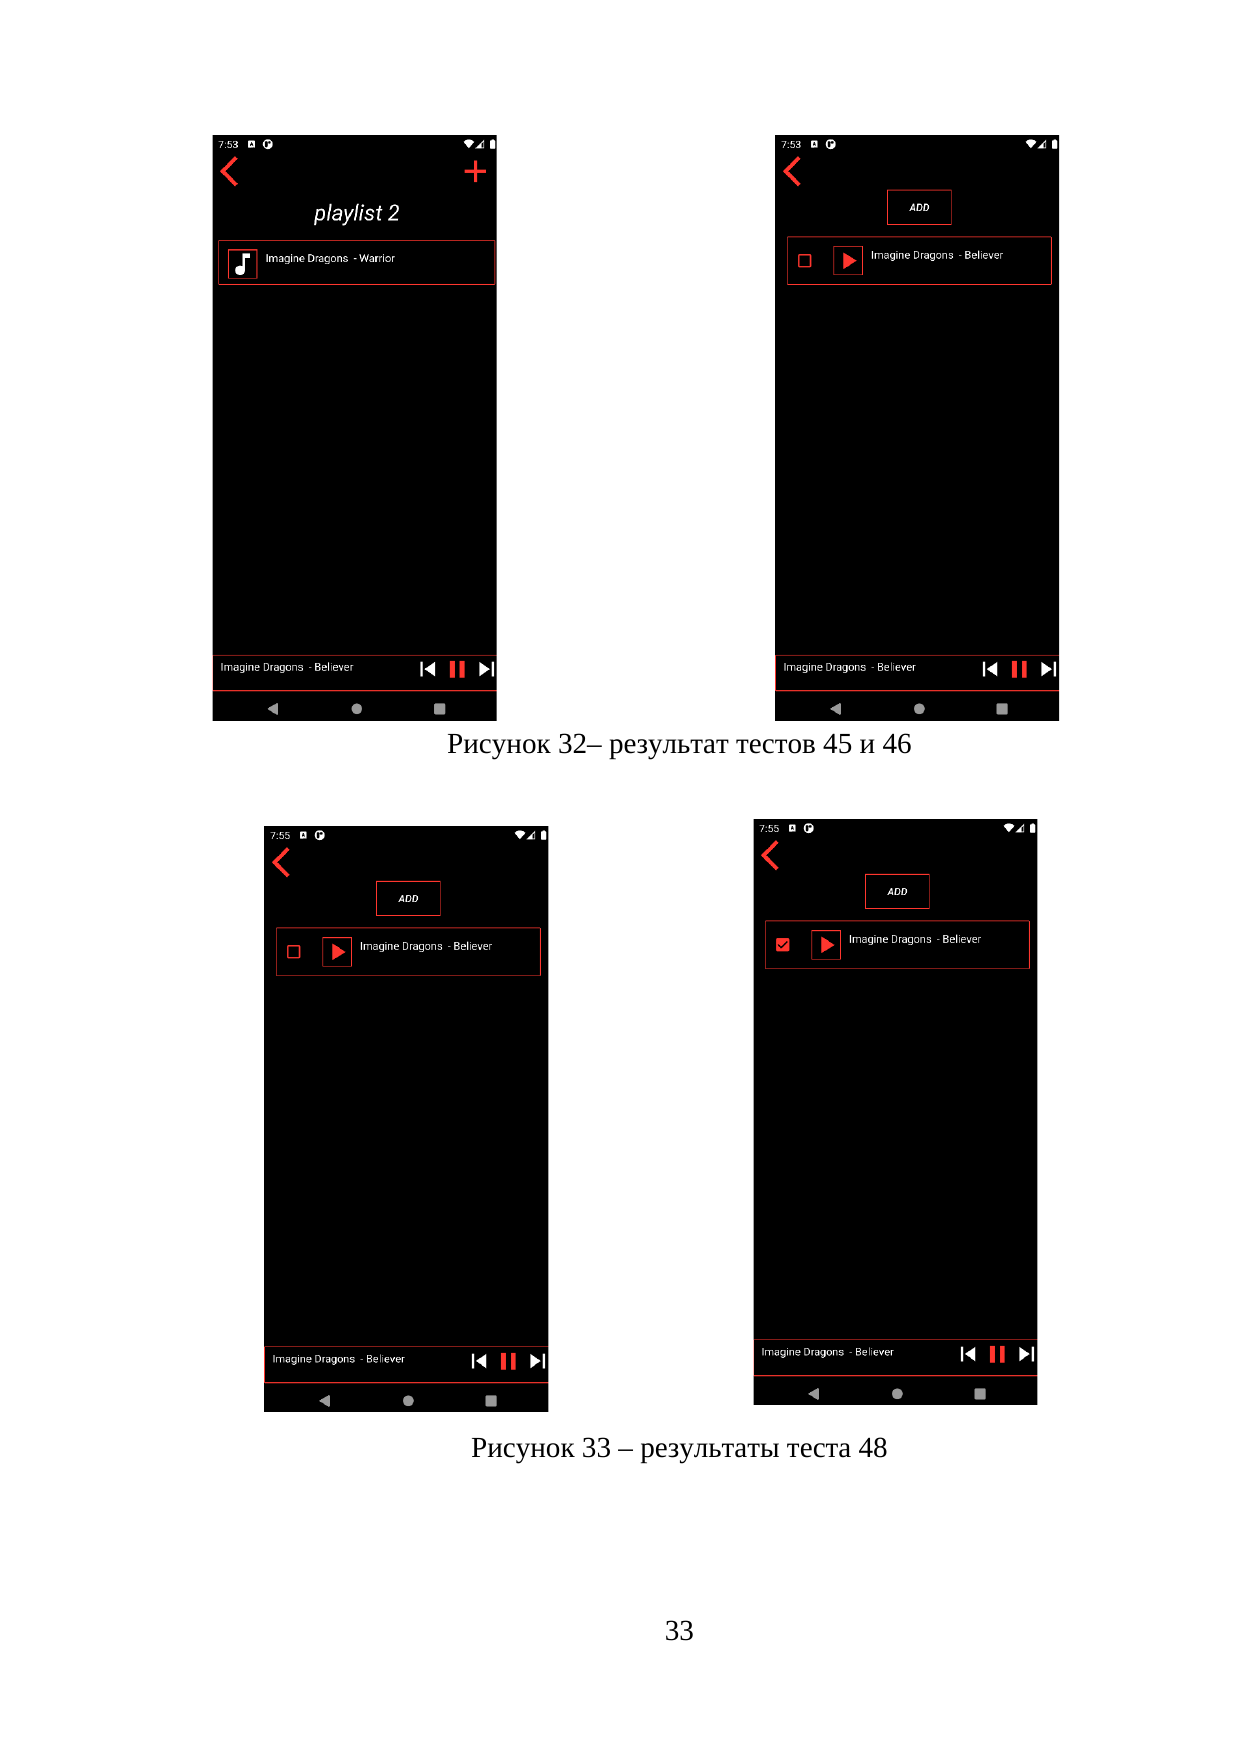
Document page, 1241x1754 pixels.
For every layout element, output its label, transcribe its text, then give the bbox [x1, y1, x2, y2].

picture [212, 135, 497, 717]
text Рисунок 33 – результаты теста 48 [177, 1430, 1181, 1464]
picture [775, 135, 1060, 717]
picture [264, 826, 549, 1409]
text Рисунок 32– результат тестов 45 и 46 [177, 726, 1181, 759]
picture [753, 819, 1038, 1401]
